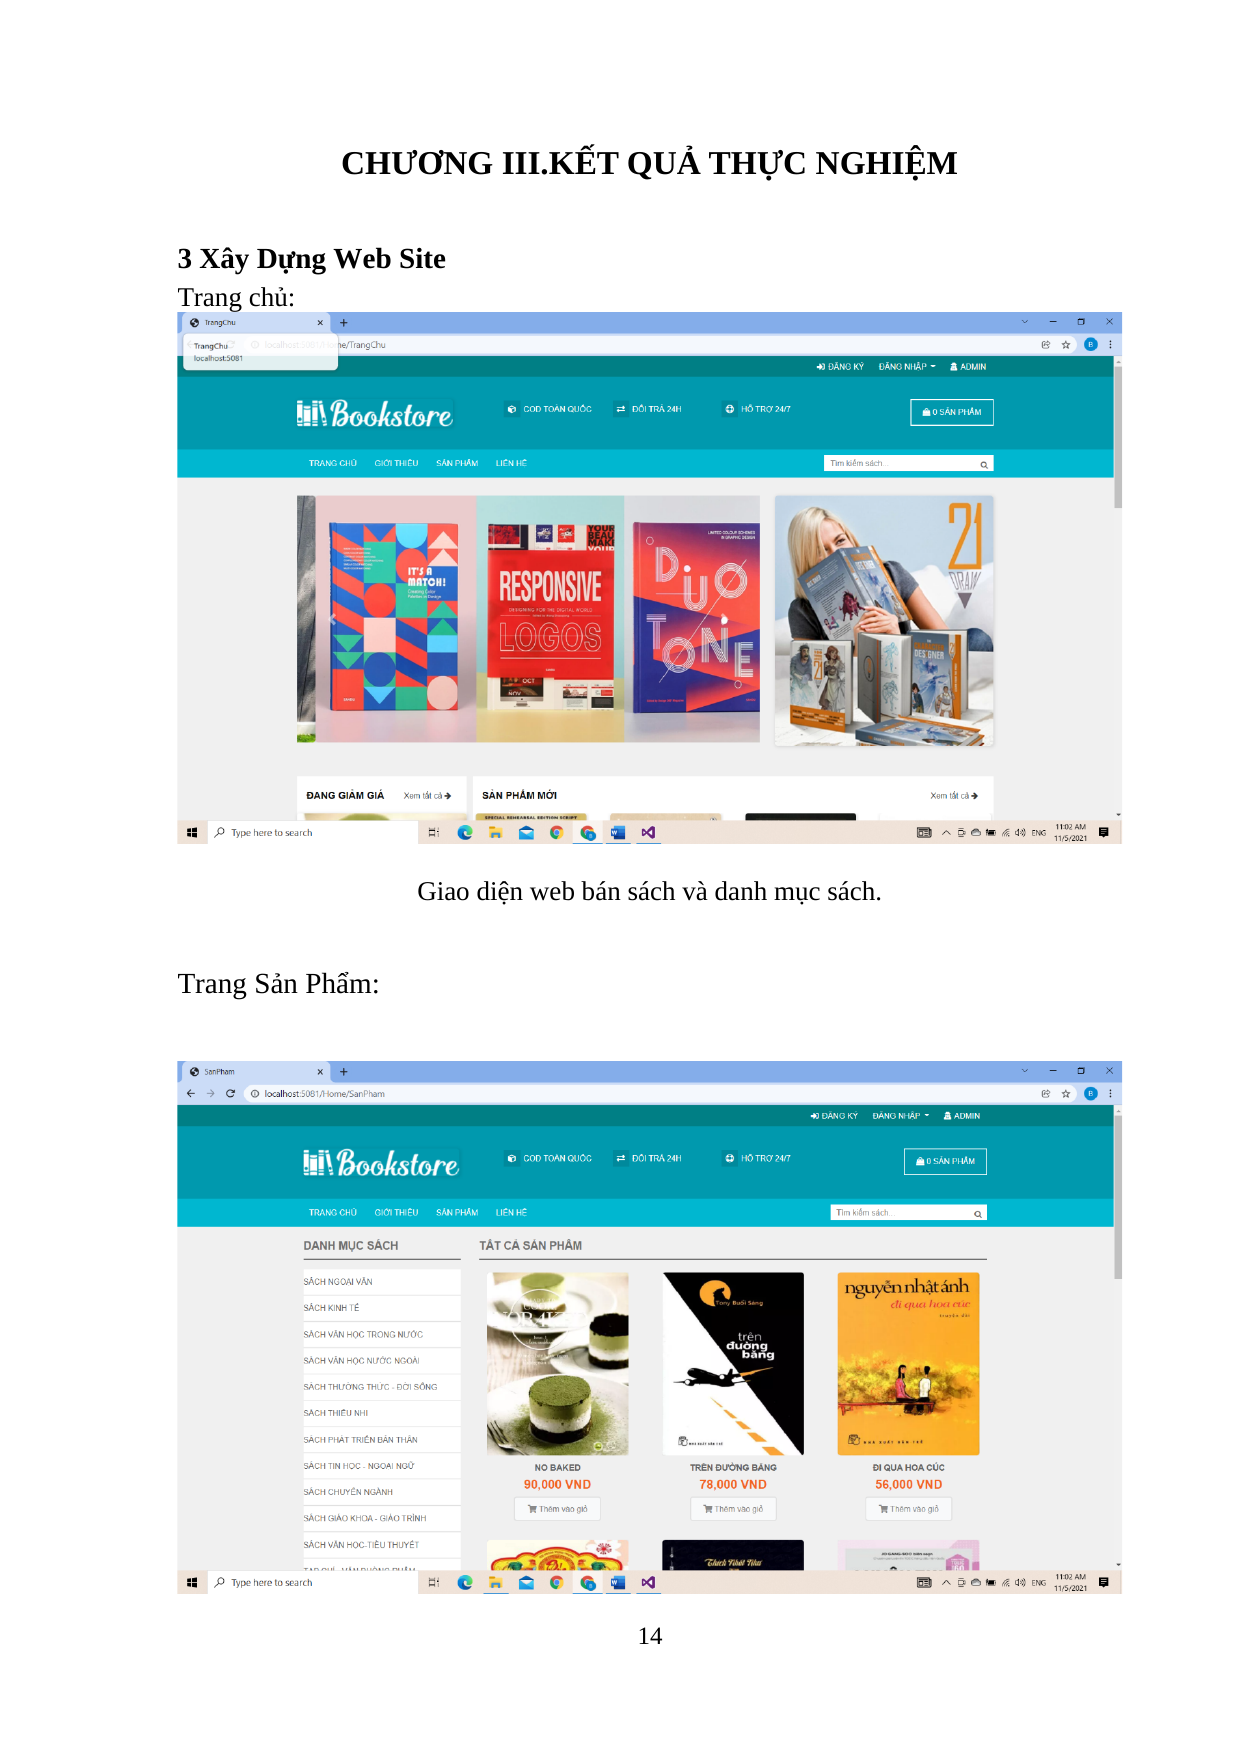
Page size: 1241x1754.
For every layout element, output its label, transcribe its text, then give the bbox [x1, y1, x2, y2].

text Giao diện web bán sách và danh mục sách. [177, 875, 1122, 906]
subtitle CHƯƠNG III.KẾT QUẢ THỰC NGHIỆM [177, 143, 1122, 181]
picture [177, 1061, 1123, 1594]
text Trang Sản Phẩm: [177, 966, 1122, 999]
text 3 Xây Dựng Web Site [177, 241, 1122, 275]
picture [177, 312, 1123, 844]
text Trang chủ: [177, 281, 1122, 312]
